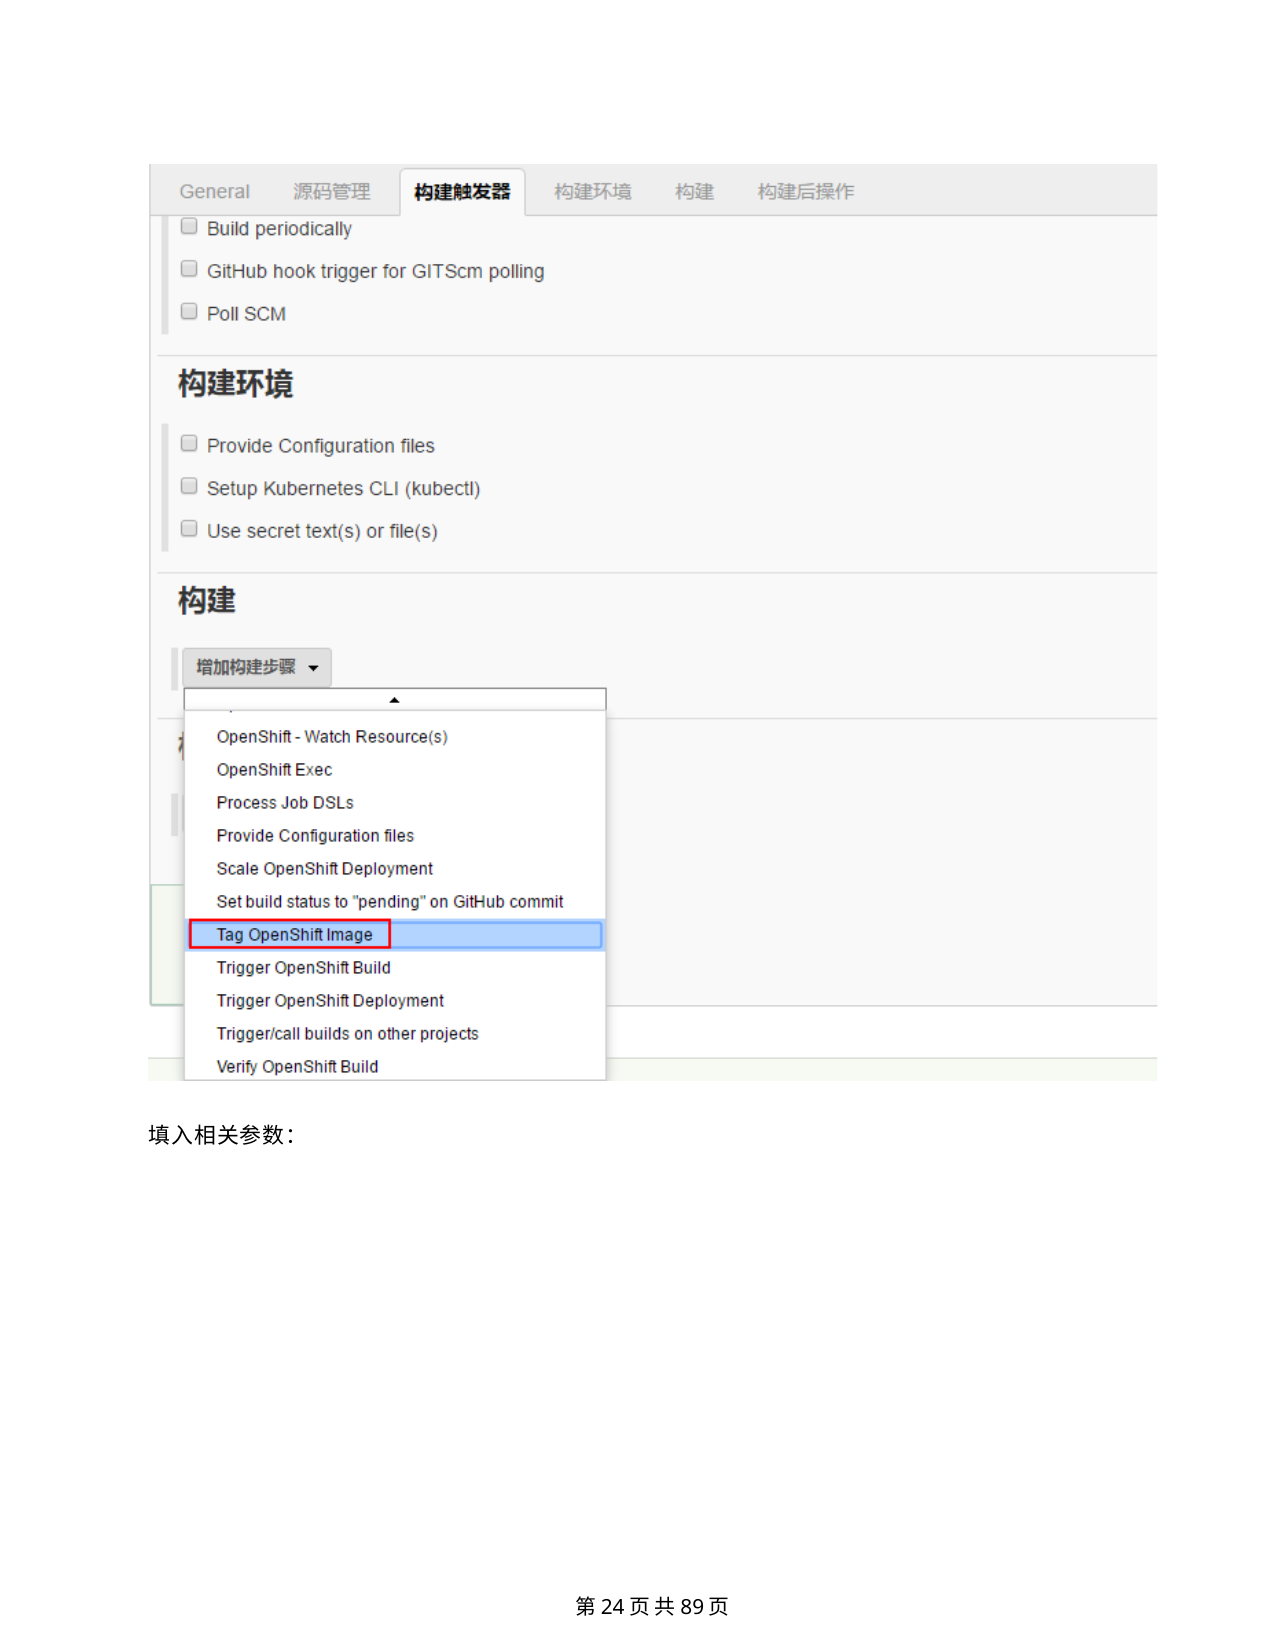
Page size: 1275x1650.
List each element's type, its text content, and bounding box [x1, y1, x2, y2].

picture [148, 164, 1158, 1081]
text 填入相关参数： [148, 1115, 1156, 1152]
